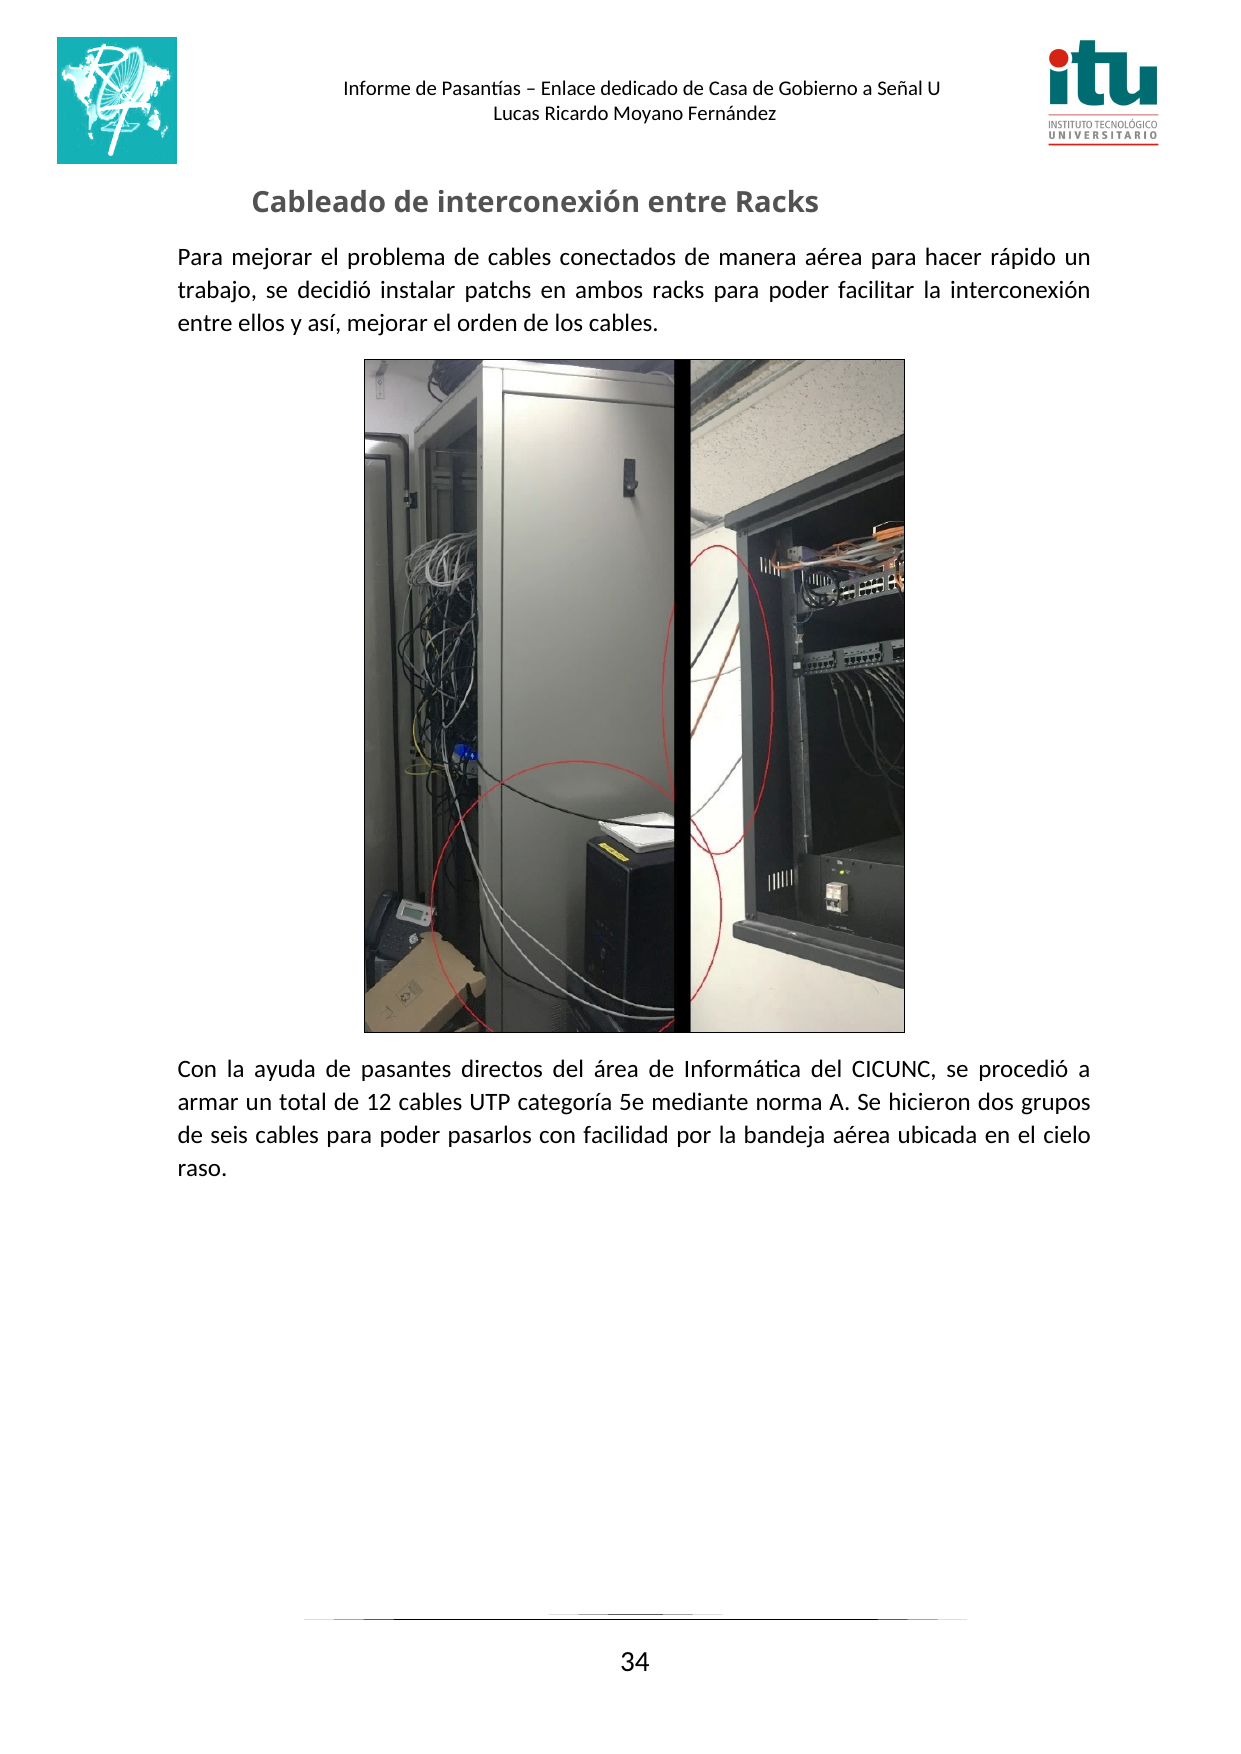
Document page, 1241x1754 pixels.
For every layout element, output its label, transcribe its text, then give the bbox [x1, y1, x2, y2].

picture [1045, 37, 1161, 148]
text Con la ayuda de pasantes directos del área de Informática del CICUNC, se procedió a armar un total de 12 cables UTP categoría 5e mediante norma A. Se hicieron dos grupos de seis cables para poder pasarlos con facilidad por la bandeja aérea ubicada en el cielo raso. [177, 1053, 1092, 1183]
picture [365, 360, 904, 1032]
subtitle Cableado de interconexión entre Racks [251, 181, 1092, 221]
text Para mejorar el problema de cables conectados de manera aérea para hacer rápido un trabajo, se decidió instalar patchs en ambos racks para poder facilitar la interconexión entre ellos y así, mejorar el orden de los cables. [177, 241, 1092, 337]
picture [57, 37, 177, 164]
